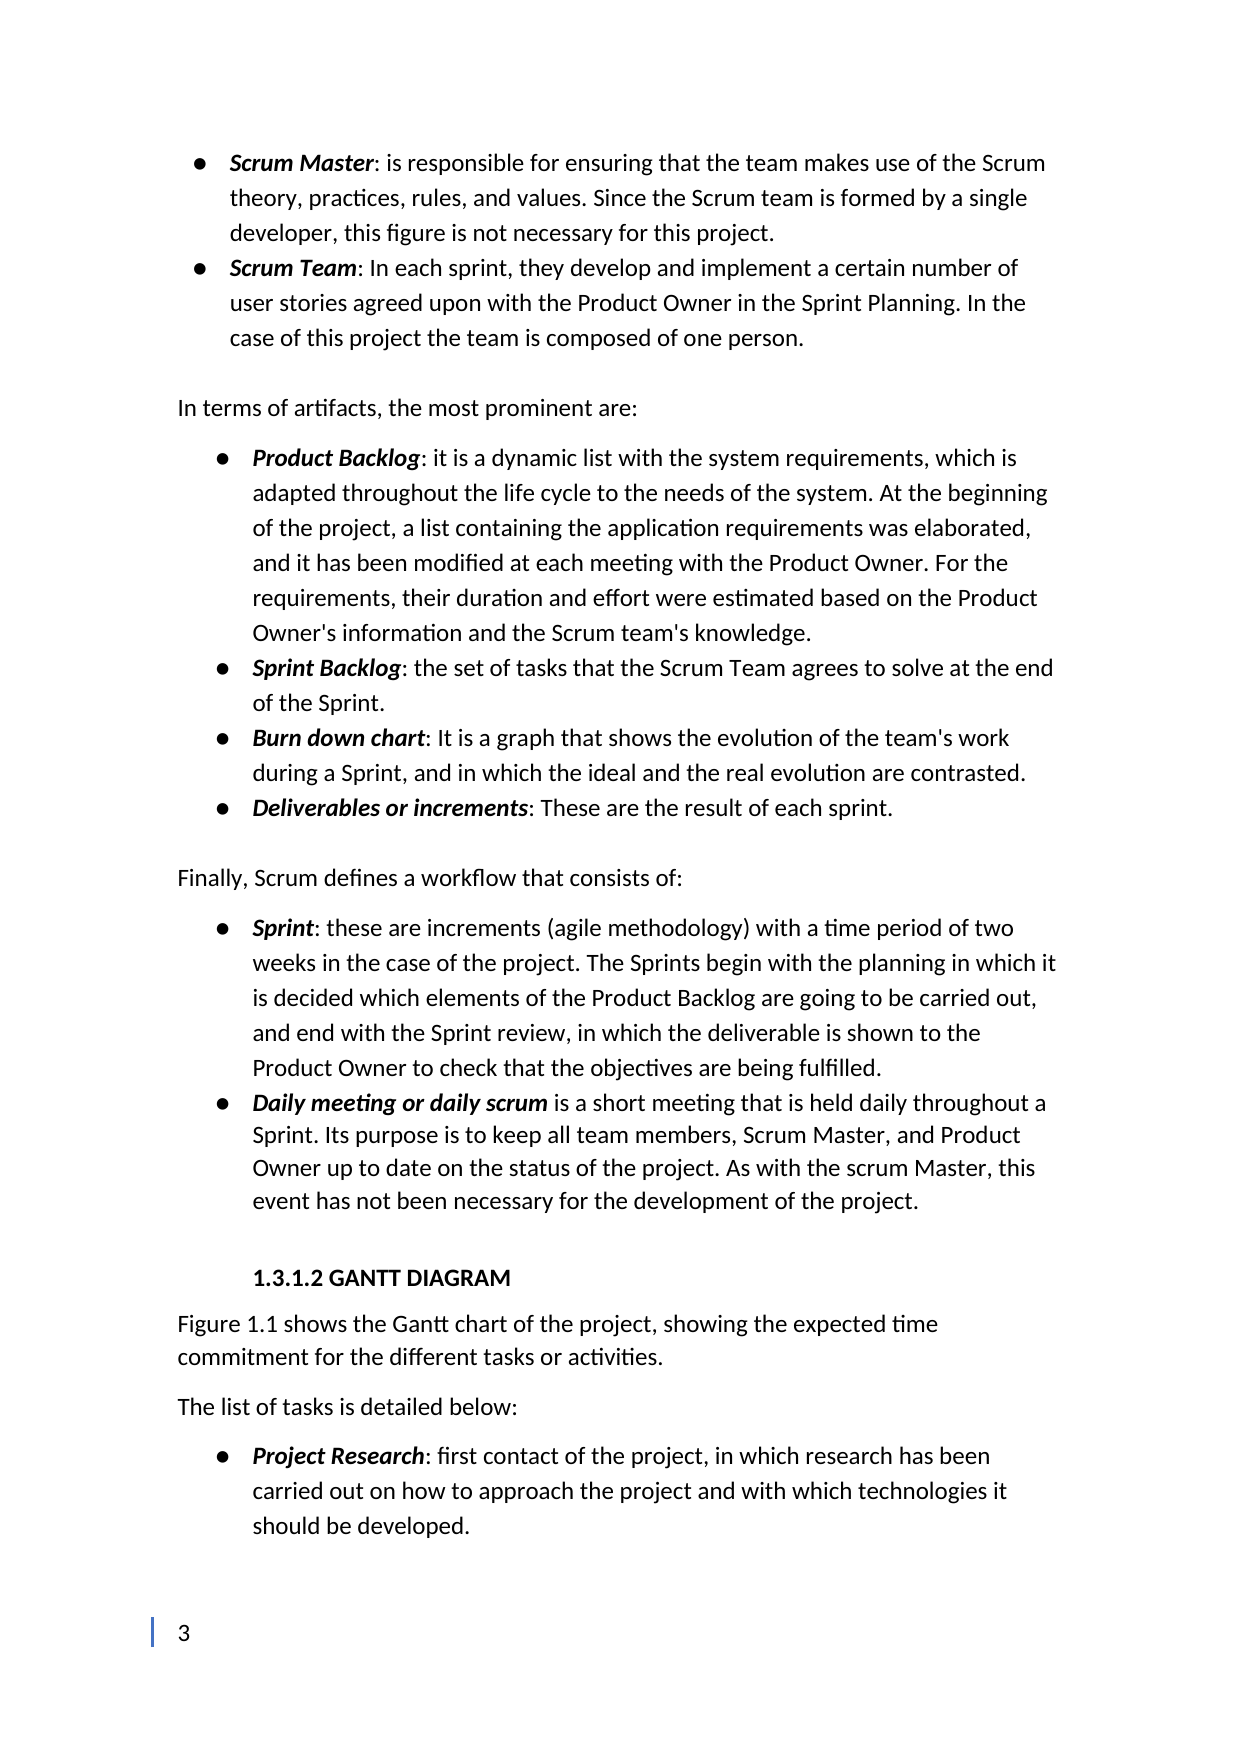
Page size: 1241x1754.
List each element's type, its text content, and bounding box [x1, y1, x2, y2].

list Scrum Team: In each sprint, they develop and implement a certain number of user stories agreed upon with the Product Owner in the Sprint Planning. In the case of this project the team is composed of one person. [192, 253, 1063, 353]
text In terms of artifacts, the most prominent are: [177, 393, 1063, 423]
list Burn down chart: It is a graph that shows the evolution of the team's work during a Sprint, and in which the ideal and the real evolution are contrasted. [215, 722, 1063, 788]
list Sprint Backlog: the set of tasks that the Scrum Team agrees to solve at the end of the Sprint. [215, 652, 1063, 718]
subtitle 1.3.1.2 GANTT DIAGRAM [252, 1262, 1063, 1293]
list Deliverables or increments: These are the result of each sprint. [215, 792, 1063, 823]
text The list of tasks is detailed below: [177, 1391, 1063, 1421]
list Sprint: these are increments (agile methodology) with a time period of two weeks in the case of the project. The Sprints begin with the planning in which it is decided which elements of the Product Backlog are going to be carried out, and end with the Sprint review, in which the deliverable is shown to the Product Owner to check that the objectives are being fulfilled. [215, 912, 1063, 1082]
list Scrum Master: is responsible for ensuring that the team makes use of the Scrum theory, practices, rules, and values. Since the Scrum team is formed by a single developer, this figure is not necessary for this project. [192, 148, 1063, 248]
text Finally, Scrum defines a workflow that consists of: [177, 862, 1063, 893]
list Daily meeting or daily scrum is a short meeting that is held daily throughout a Sprint. Its purpose is to keep all team members, Scrum Master, and Product Owner up to date on the status of the project. As with the scrum Master, this event has not been necessary for the development of the project. [215, 1087, 1063, 1216]
list Project Research: first contact of the project, in which research has been carried out on how to approach the project and with which technologies it should be developed. [215, 1440, 1063, 1541]
list Product Backlog: it is a dynamic list with the system requirements, which is adapted throughout the life cycle to the needs of the system. At the beginning of the project, a list containing the application requirements was elaborated, and it has been modified at each meeting with the Product Owner. For the requirements, their duration and effort were estimated based on the Product Owner's information and the Scrum team's knowledge. [215, 442, 1063, 648]
text Figure 1.1 shows the Gantt chart of the project, showing the expected time commitment for the different tasks or activities. [177, 1308, 1063, 1372]
